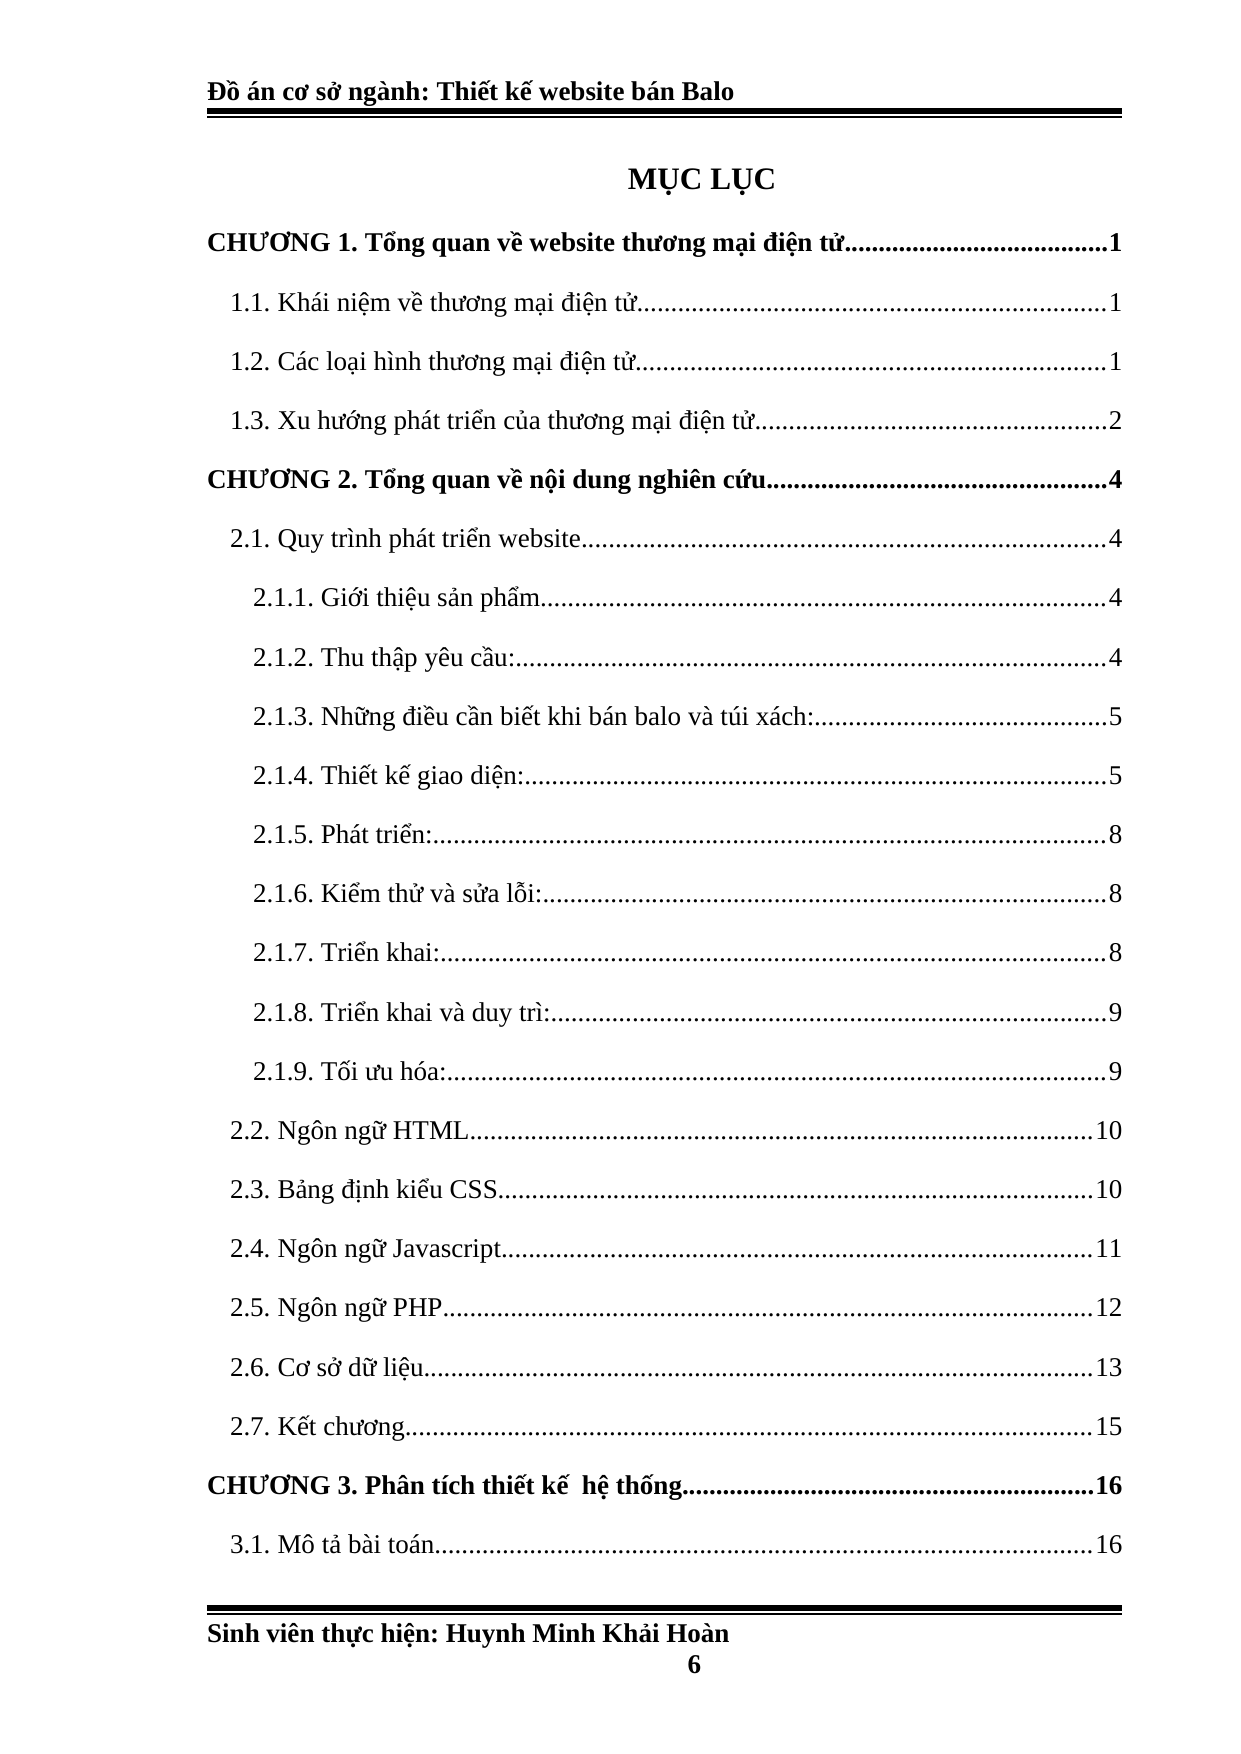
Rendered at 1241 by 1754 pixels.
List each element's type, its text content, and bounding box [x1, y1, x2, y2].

text CHƯƠNG 2. Tổng quan về nội dung nghiên cứu 4 [207, 463, 1122, 494]
text 2.1. Quy trình phát triển website 4 [230, 522, 1122, 553]
text 2.4. Ngôn ngữ Javascript 11 [230, 1232, 1122, 1263]
text CHƯƠNG 3. Phân tích thiết kế hệ thống 16 [207, 1469, 1122, 1500]
text 2.1.7. Triển khai: 8 [253, 937, 1122, 968]
text 2.1.2. Thu thập yêu cầu: 4 [253, 641, 1122, 672]
text 2.6. Cơ sở dữ liệu 13 [230, 1351, 1122, 1382]
text 2.2. Ngôn ngữ HTML 10 [230, 1114, 1122, 1145]
text 2.1.6. Kiểm thử và sửa lỗi: 8 [253, 877, 1122, 908]
text 2.1.3. Những điều cần biết khi bán balo và túi xách: 5 [253, 700, 1122, 731]
text 2.1.4. Thiết kế giao diện: 5 [253, 759, 1122, 790]
text 2.3. Bảng định kiểu CSS 10 [230, 1173, 1122, 1204]
text 3.1. Mô tả bài toán 16 [230, 1528, 1122, 1559]
text 2.7. Kết chương 15 [230, 1410, 1122, 1441]
text 2.1.9. Tối ưu hóa: 9 [253, 1055, 1122, 1086]
text 2.1.5. Phát triển: 8 [253, 818, 1122, 849]
text 2.5. Ngôn ngữ PHP 12 [230, 1292, 1122, 1323]
text 1.3. Xu hướng phát triển của thương mại điện tử 2 [230, 404, 1122, 435]
text 2.1.8. Triển khai và duy trì: 9 [253, 996, 1122, 1027]
text 1.1. Khái niệm về thương mại điện tử 1 [230, 286, 1122, 317]
text CHƯƠNG 1. Tổng quan về website thương mại điện tử 1 [207, 227, 1122, 258]
text MỤC LỤC [207, 160, 1122, 196]
text 1.2. Các loại hình thương mại điện tử 1 [230, 345, 1122, 376]
text 2.1.1. Giới thiệu sản phẩm 4 [253, 582, 1122, 613]
